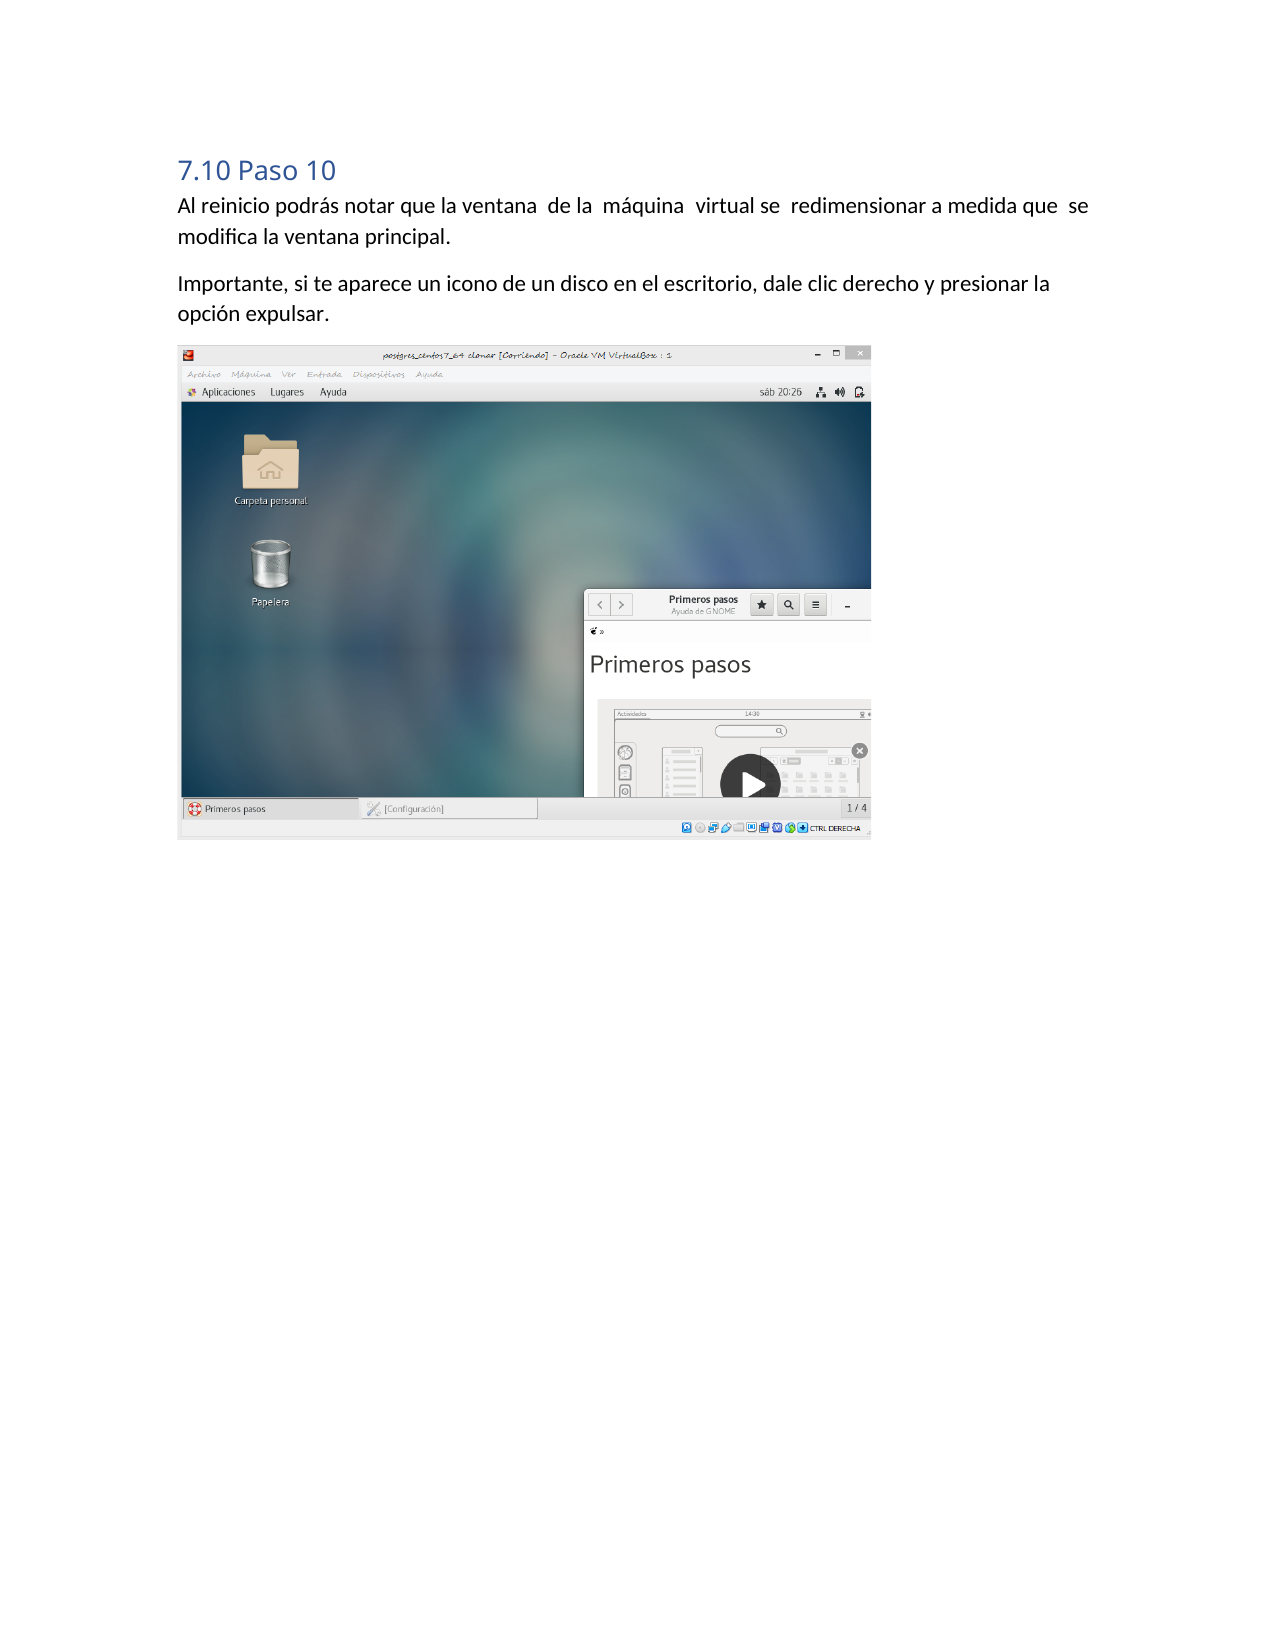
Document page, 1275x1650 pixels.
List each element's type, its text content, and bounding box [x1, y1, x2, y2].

text Importante, si te aparece un icono de un disco en el escritorio, dale clic derecho y presionar la opción expulsar. [177, 269, 1098, 327]
subtitle Paso 10 [177, 152, 1098, 189]
text Al reinicio podrás notar que la ventana de la máquina virtual se redimensionar a medida que se modifica la ventana principal. [177, 192, 1098, 250]
picture [177, 345, 872, 840]
